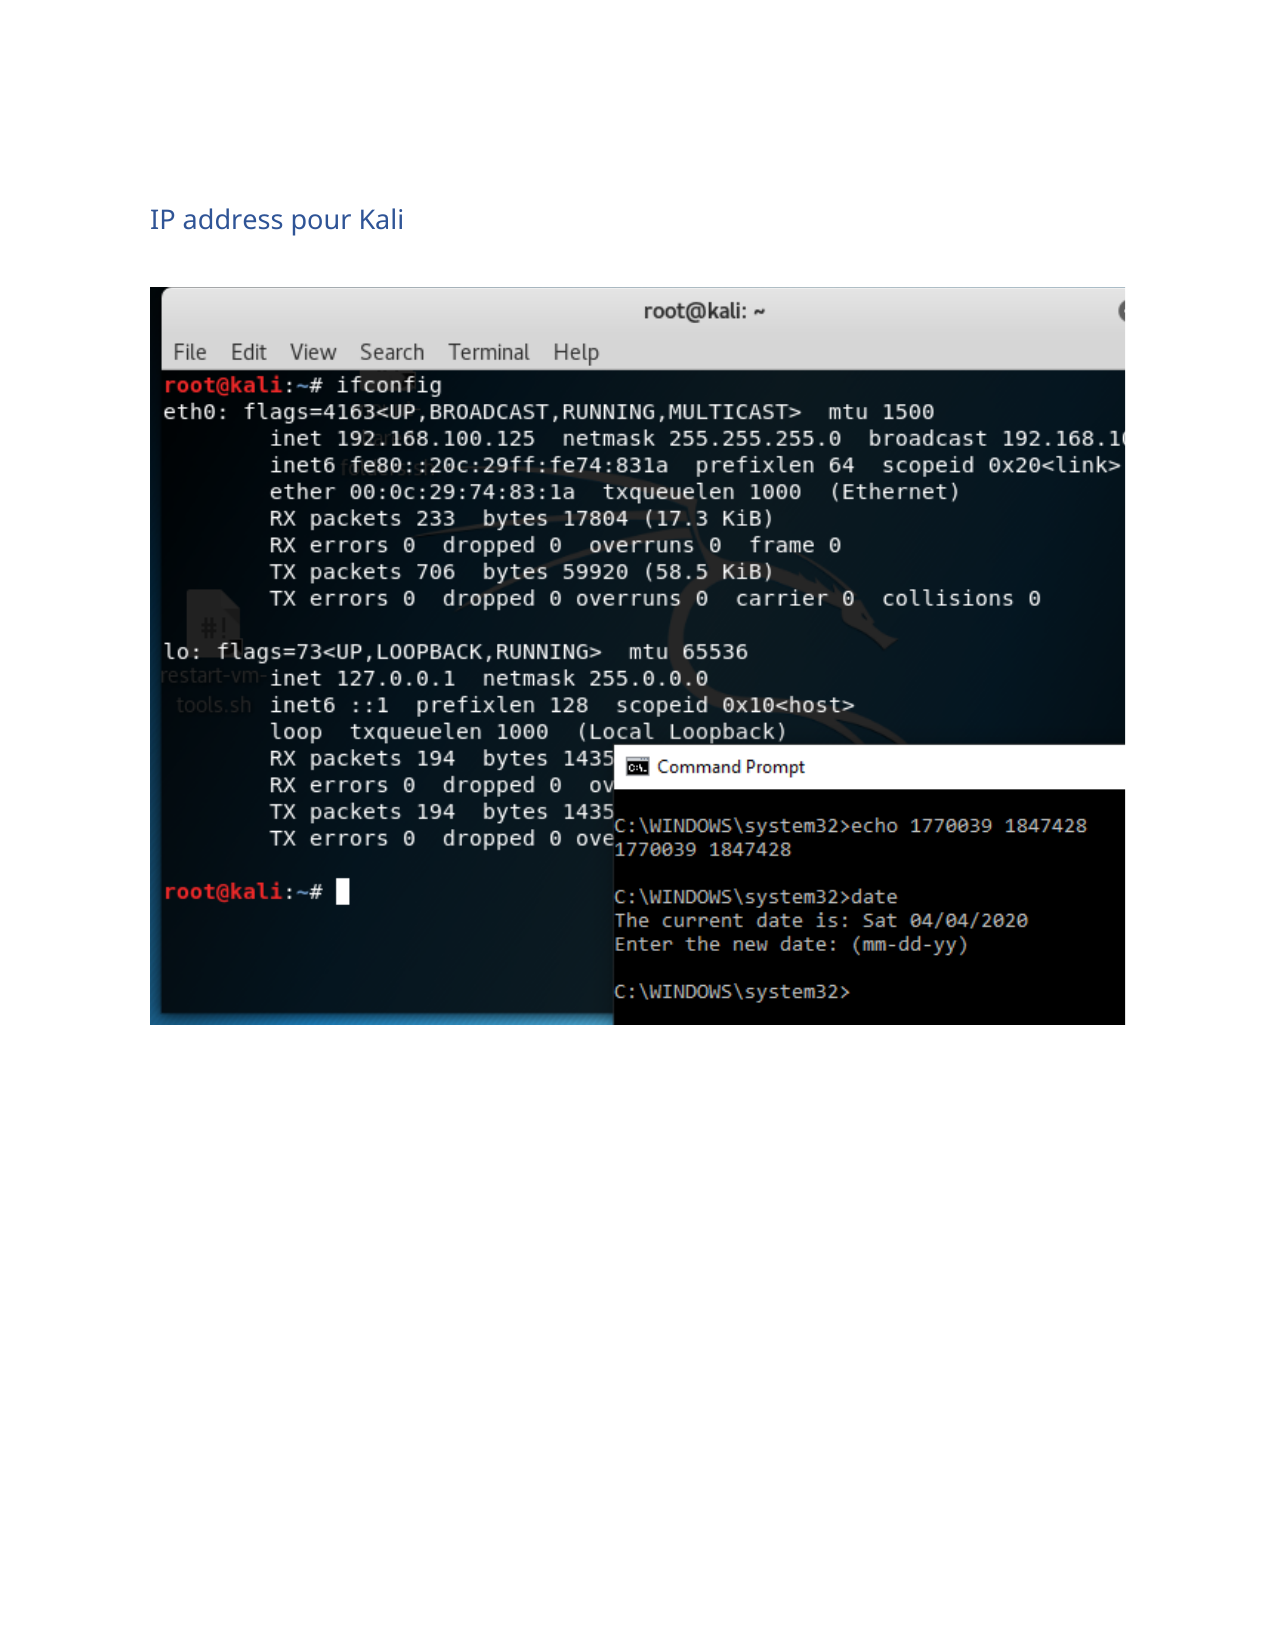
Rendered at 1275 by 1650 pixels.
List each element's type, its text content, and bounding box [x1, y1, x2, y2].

subtitle IP address pour Kali [150, 200, 1125, 237]
picture [150, 287, 1125, 1025]
